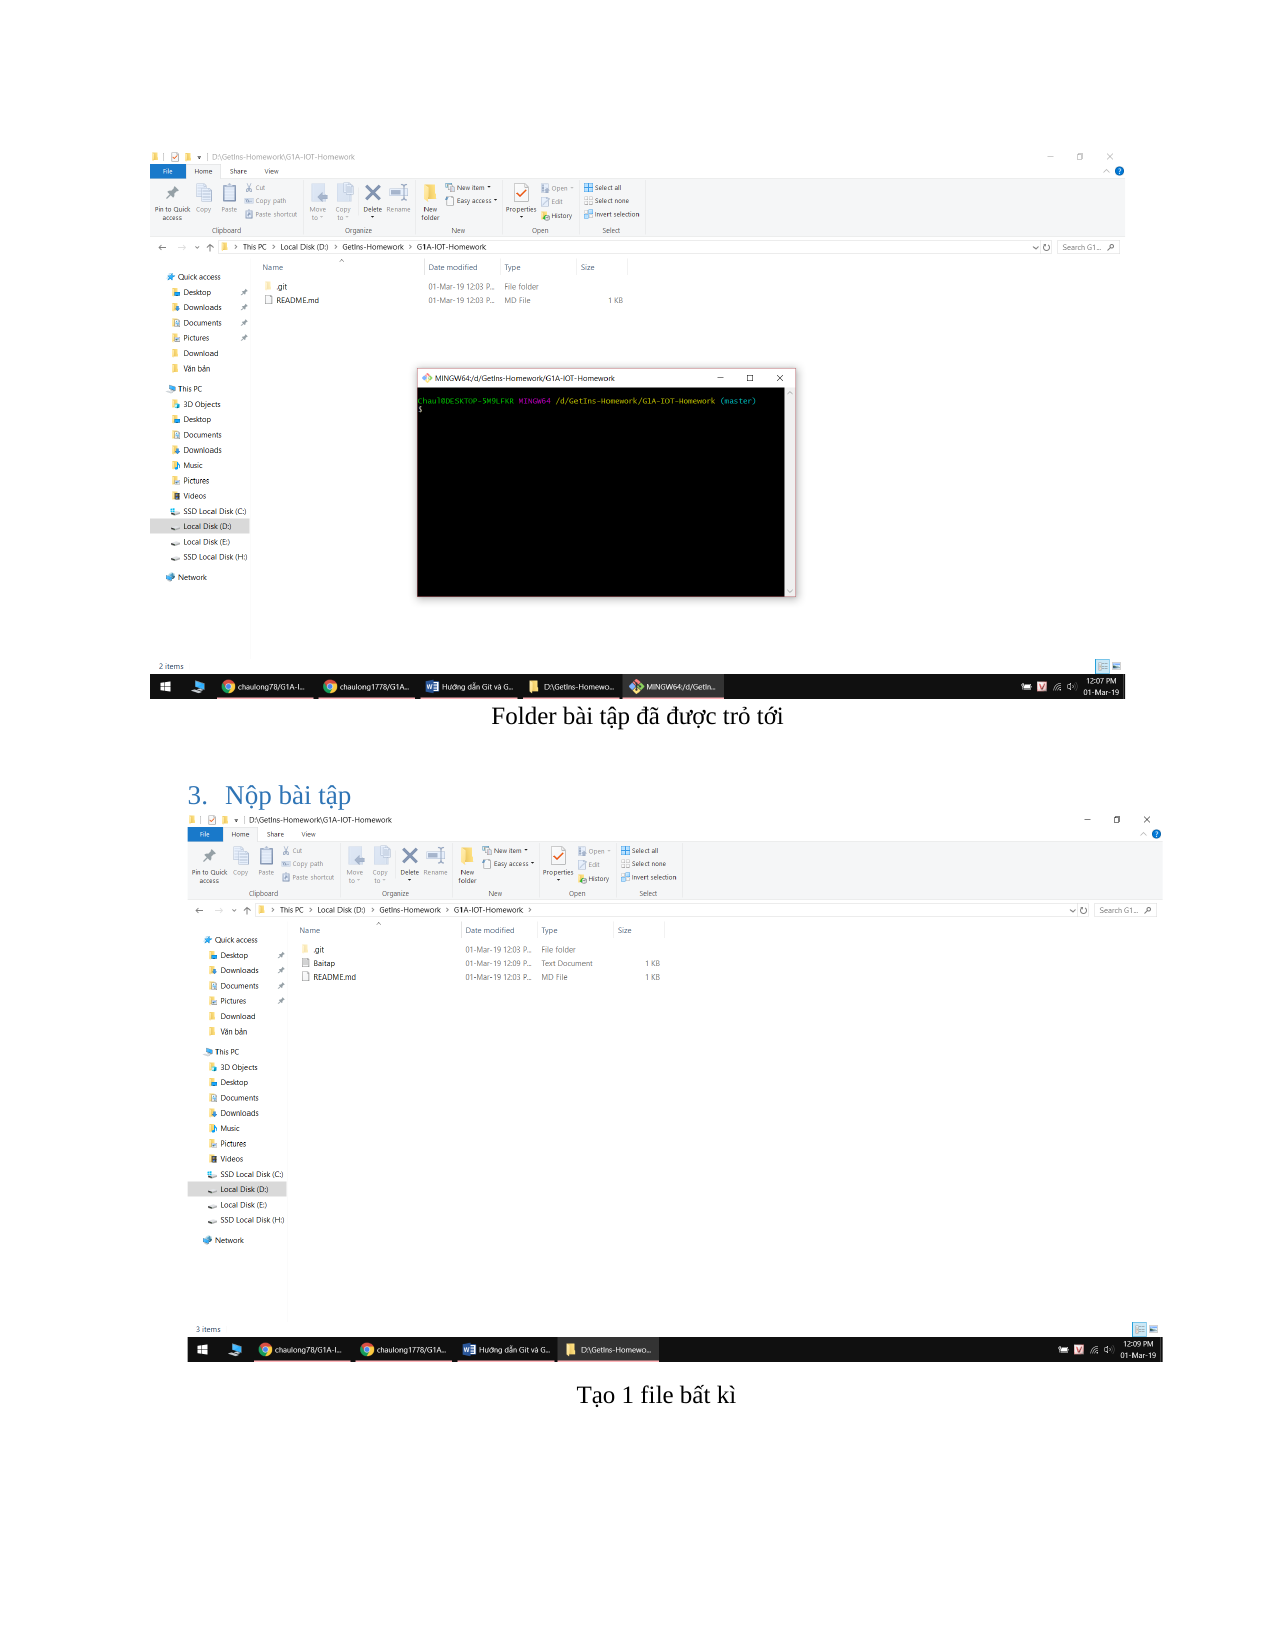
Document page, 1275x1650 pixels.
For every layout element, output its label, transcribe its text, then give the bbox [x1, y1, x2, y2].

text Tạo 1 file bất kì [187, 1380, 1125, 1409]
picture [150, 150, 1125, 699]
subtitle Nộp bài tập [187, 779, 1125, 811]
list Folder bài tập đã được trỏ tới [150, 701, 1125, 729]
picture [187, 813, 1163, 1362]
